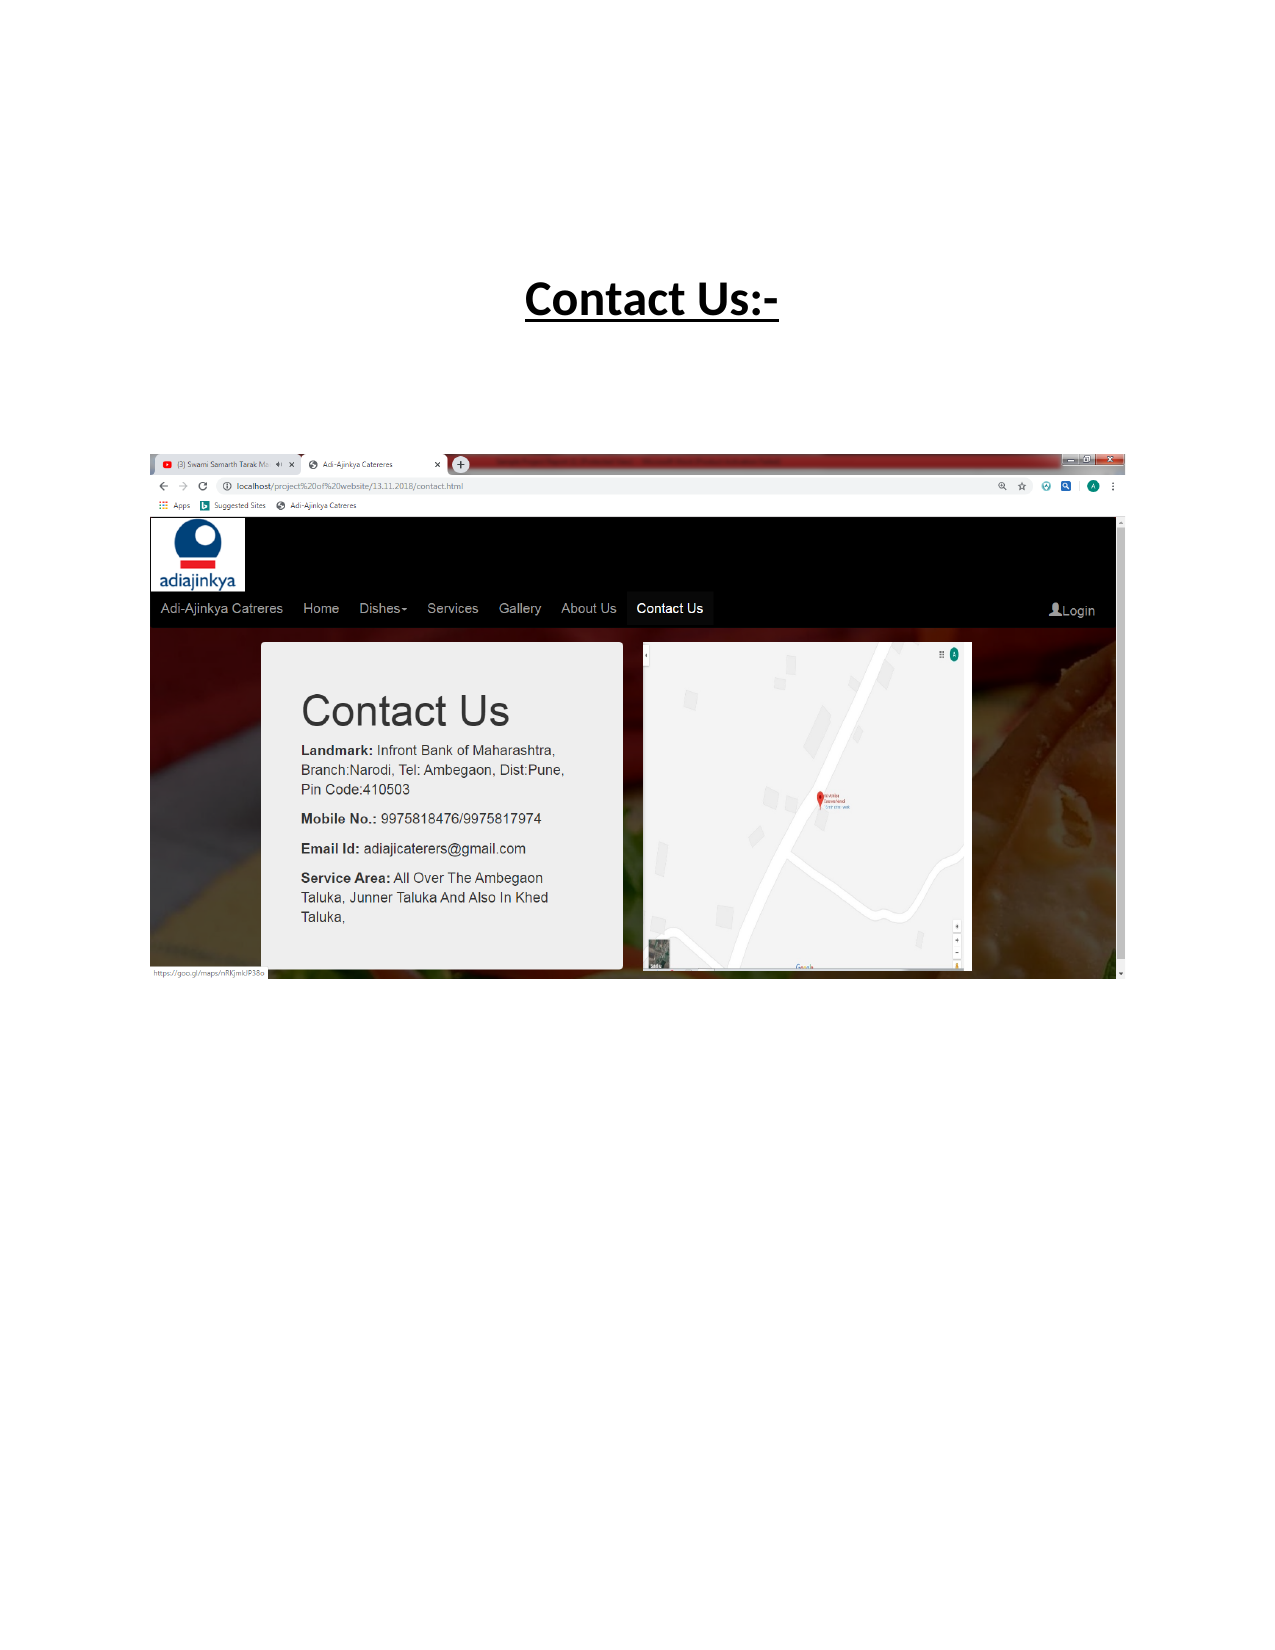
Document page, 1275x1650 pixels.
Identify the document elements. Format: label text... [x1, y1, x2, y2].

picture [150, 454, 1125, 979]
text Contact Us:- [450, 267, 1125, 328]
